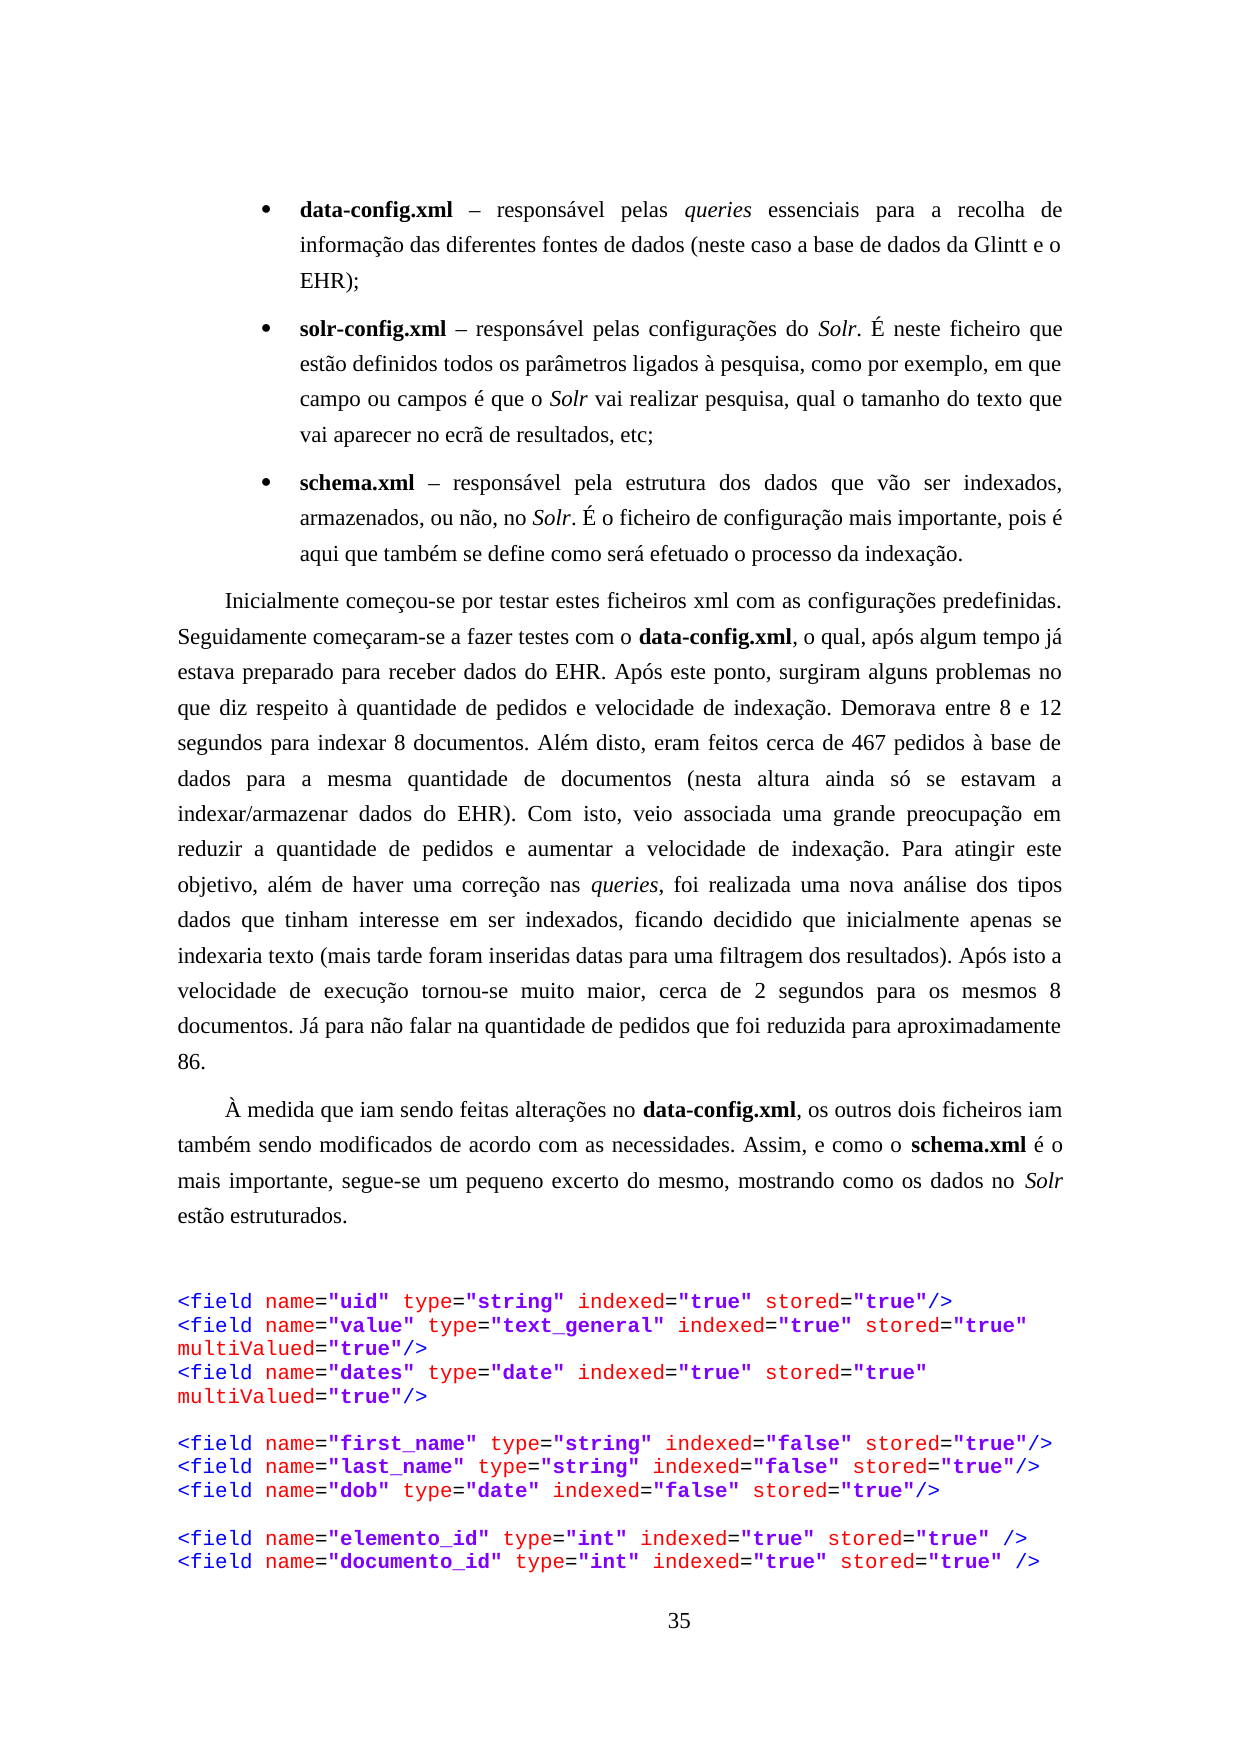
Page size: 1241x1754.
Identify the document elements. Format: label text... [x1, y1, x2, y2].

text À medida que iam sendo feitas alterações no data-config.xml, os outros dois ficheiros iam também sendo modificados de acordo com as necessidades. Assim, e como o schema.xml é o mais importante, segue-se um pequeno excerto do mesmo, mostrando como os dados no Solr estão estruturados. [177, 1089, 1063, 1231]
list solr-config.xml – responsável pelas configurações do Solr. É neste ficheiro que estão definidos todos os parâmetros ligados à pesquisa, como por exemplo, em que campo ou campos é que o Solr vai realizar pesquisa, qual o tamanho do texto que vai aparecer no ecrã de resultados, etc; [262, 308, 1063, 449]
text <field name="dob" type="date" indexed="false" stored="true"/> [177, 1480, 1063, 1504]
text <field name="elemento_id" type="int" indexed="true" stored="true" /> [177, 1527, 1063, 1551]
text Inicialmente começou-se por testar estes ficheiros xml com as configurações predefinidas. Seguidamente começaram-se a fazer testes com o data-config.xml, o qual, após algum tempo já estava preparado para receber dados do EHR. Após este ponto, surgiram alguns problemas no que diz respeito à quantidade de pedidos e velocidade de indexação. Demorava entre 8 e 12 segundos para indexar 8 documentos. Além disto, eram feitos cerca de 467 pedidos à base de dados para a mesma quantidade de documentos (nesta altura ainda só se estavam a indexar/armazenar dados do EHR). Com isto, veio associada uma grande preocupação em reduzir a quantidade de pedidos e aumentar a velocidade de indexação. Para atingir este objetivo, além de haver uma correção nas queries, foi realizada uma nova análise dos tipos dados que tinham interesse em ser indexados, ficando decidido que inicialmente apenas se indexaria texto (mais tarde foram inseridas datas para uma filtragem dos resultados). Após isto a velocidade de execução tornou-se muito maior, cerca de 2 segundos para os mesmos 8 documentos. Já para não falar na quantidade de pedidos que foi reduzida para aproximadamente 86. [177, 581, 1063, 1076]
text <field name="dates" type="date" indexed="true" stored="true" multiValued="true"/> [177, 1362, 1063, 1409]
text <field name="last_name" type="string" indexed="false" stored="true"/> [177, 1457, 1063, 1480]
text <field name="first_name" type="string" indexed="false" stored="true"/> [177, 1433, 1063, 1457]
text <field name="documento_id" type="int" indexed="true" stored="true" /> [177, 1551, 1063, 1575]
list schema.xml – responsável pela estrutura dos dados que vão ser indexados, armazenados, ou não, no Solr. É o ficheiro de configuração mais importante, pois é aqui que também se define como será efetuado o processo da indexação. [262, 462, 1063, 568]
list data-config.xml – responsável pelas queries essenciais para a recolha de informação das diferentes fontes de dados (neste caso a base de dados da Glintt e o EHR); [262, 189, 1063, 295]
text <field name="uid" type="string" indexed="true" stored="true"/> [177, 1291, 1063, 1315]
text <field name="value" type="text_general" indexed="true" stored="true" multiValued="true"/> [177, 1315, 1063, 1362]
